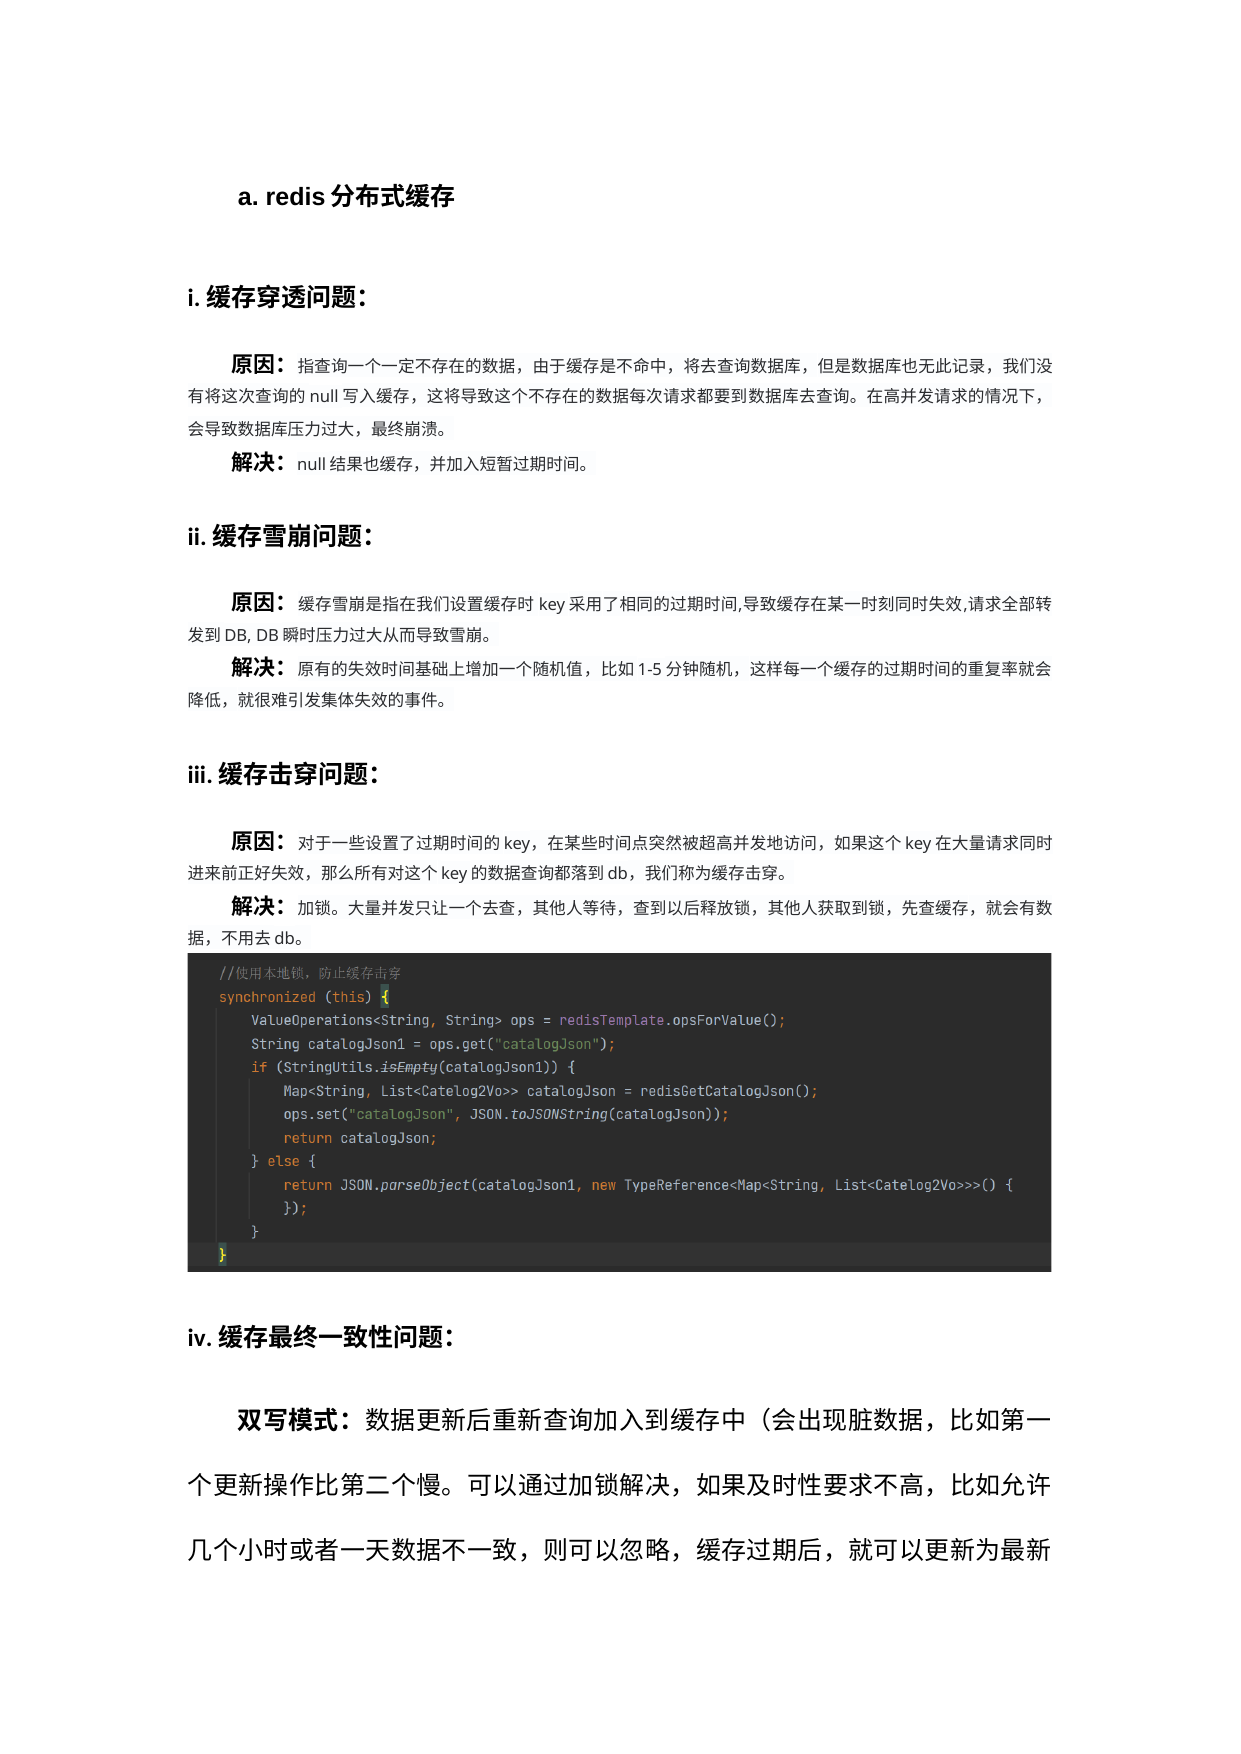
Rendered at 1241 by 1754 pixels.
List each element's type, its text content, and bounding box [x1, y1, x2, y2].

picture [187, 953, 1052, 1272]
text 原因：对于一些设置了过期时间的key，在某些时间点突然被超高并发地访问，如果这个key在大量请求同时进来前正好失效，那么所有对这个key的数据查询都落到db，我们称为缓存击穿。 [187, 823, 1053, 888]
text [187, 1386, 1053, 1581]
text 原因：缓存雪崩是指在我们设置缓存时key采用了相同的过期时间,导致缓存在某一时刻同时失效,请求全部转发到DB, DB瞬时压力过大从而导致雪崩。 [187, 585, 1053, 650]
subtitle a. redis分布式缓存 [187, 162, 1053, 227]
text 解决：原有的失效时间基础上增加一个随机值，比如1-5分钟随机，这样每一个缓存的过期时间的重复率就会降低，就很难引发集体失效的事件。 [187, 650, 1053, 715]
subtitle ii. 缓存雪崩问题： [187, 502, 1053, 567]
text 原因：指查询一个一定不存在的数据，由于缓存是不命中，将去查询数据库，但是数据库也无此记录，我们没有将这次查询的null写入缓存，这将导致这个不存在的数据每次请求都要到数据库去查询。在高并发请求的情况下，会导致数据库压力过大，最终崩溃。 [187, 347, 1053, 444]
subtitle iii. 缓存击穿问题： [187, 740, 1053, 805]
text 解决：null结果也缓存，并加入短暂过期时间。 [187, 444, 1053, 477]
subtitle iv. 缓存最终一致性问题： [187, 1303, 1053, 1368]
subtitle i. 缓存穿透问题： [187, 263, 1053, 328]
text 解决：加锁。大量并发只让一个去查，其他人等待，查到以后释放锁，其他人获取到锁，先查缓存，就会有数据，不用去db。 [187, 888, 1053, 953]
